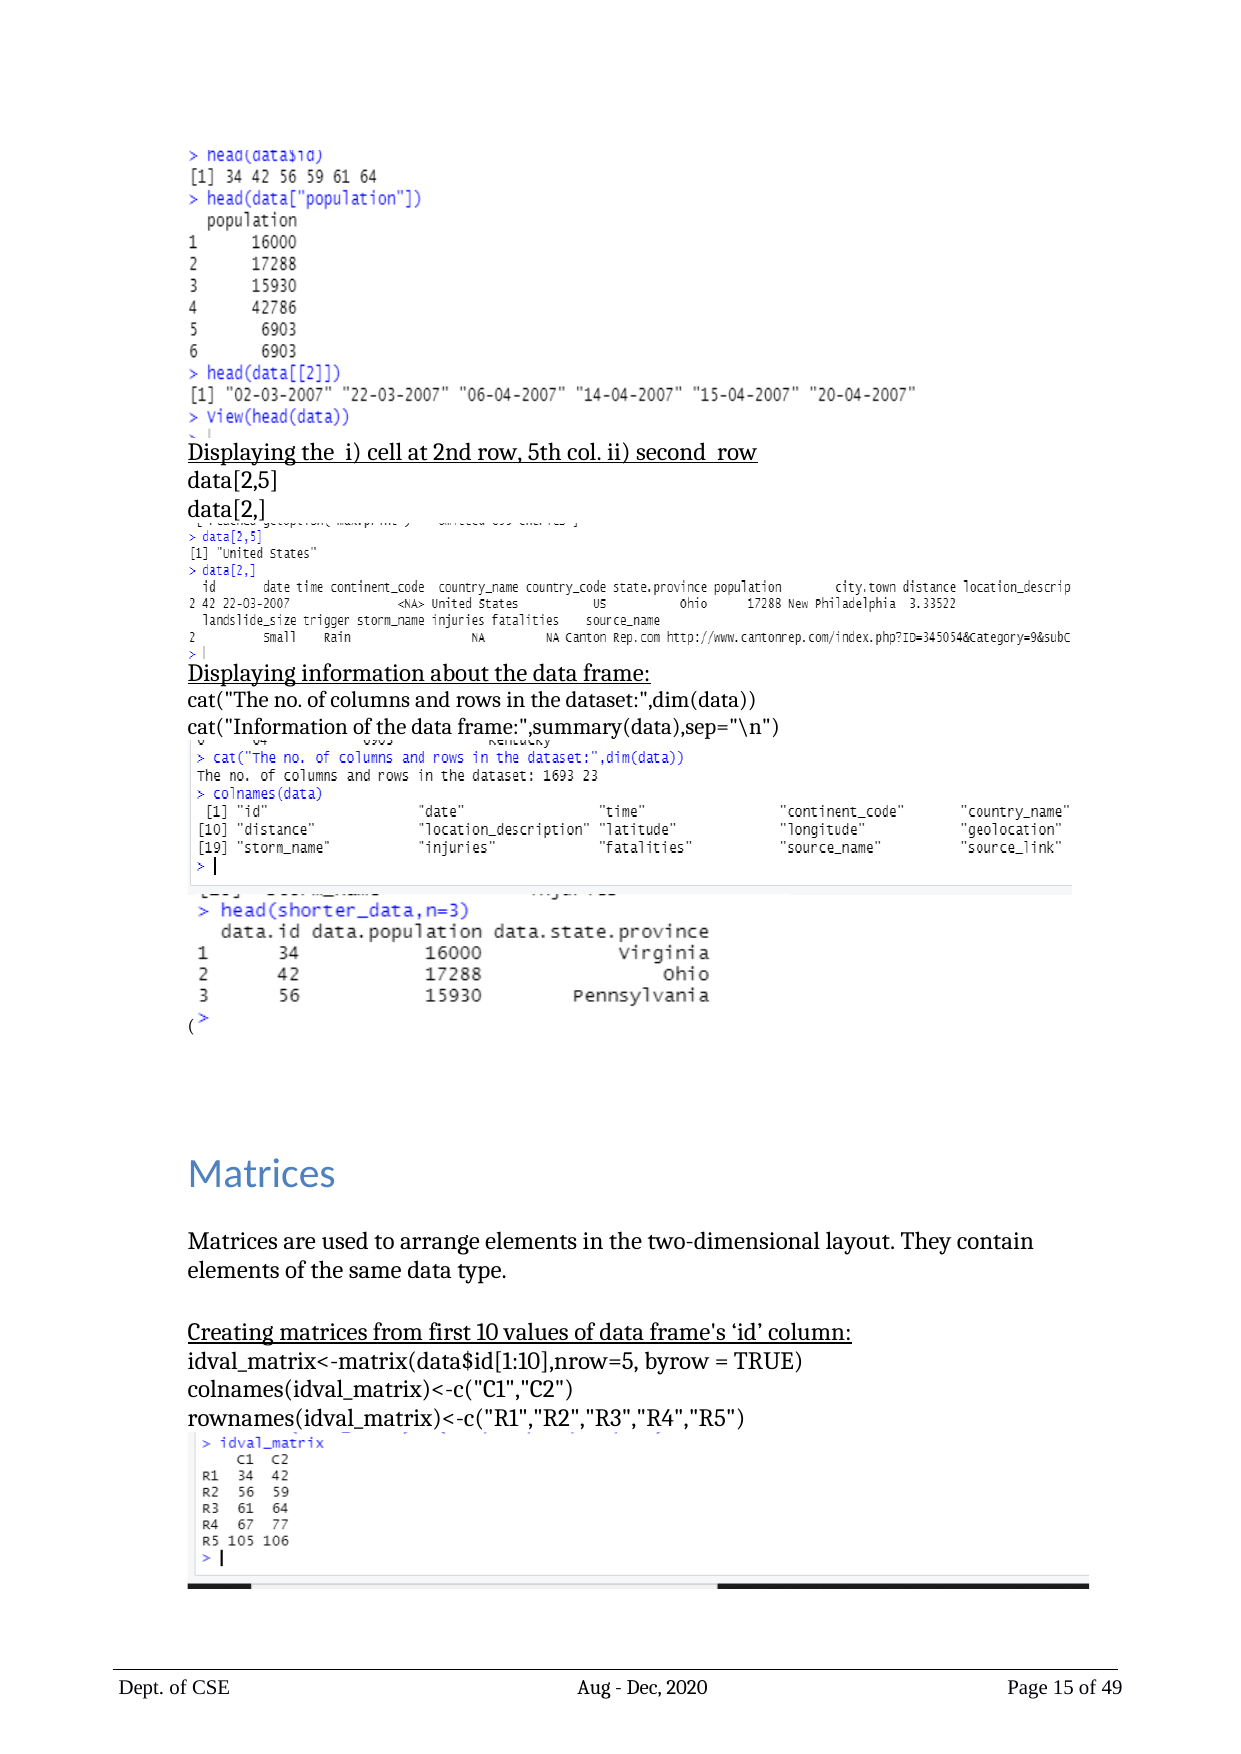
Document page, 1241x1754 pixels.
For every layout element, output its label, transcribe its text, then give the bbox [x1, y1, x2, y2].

picture [187, 740, 1073, 1033]
text cat("The no. of columns and rows in the dataset:",dim(data)) [187, 687, 1053, 713]
text cat("Information of the data frame:",summary(data),sep="\n") [187, 713, 1053, 740]
text rownames(idval_matrix)<-c("R1","R2","R3","R4","R5") [187, 1404, 1053, 1432]
picture [187, 523, 1071, 659]
text Creating matrices from first 10 values of data frame's ‘id’ column: [187, 1318, 1053, 1347]
text data[2,5] [187, 466, 1053, 495]
text Displaying information about the data frame: [187, 659, 1053, 687]
text Matrices are used to arrange elements in the two-dimensional layout. They contain elements of the same data type. [187, 1227, 1053, 1284]
picture [187, 1432, 1090, 1589]
text data[2,] [187, 495, 1053, 523]
text ( [187, 895, 1053, 1038]
picture [187, 150, 1144, 438]
text idval_matrix<-matrix(data$id[1:10],nrow=5, byrow = TRUE) [187, 1347, 1053, 1375]
subtitle Matrices [187, 1147, 1053, 1198]
text Displaying the i) cell at 2nd row, 5th col. ii) second row [187, 438, 1053, 466]
text colnames(idval_matrix)<-c("C1","C2") [187, 1375, 1053, 1404]
